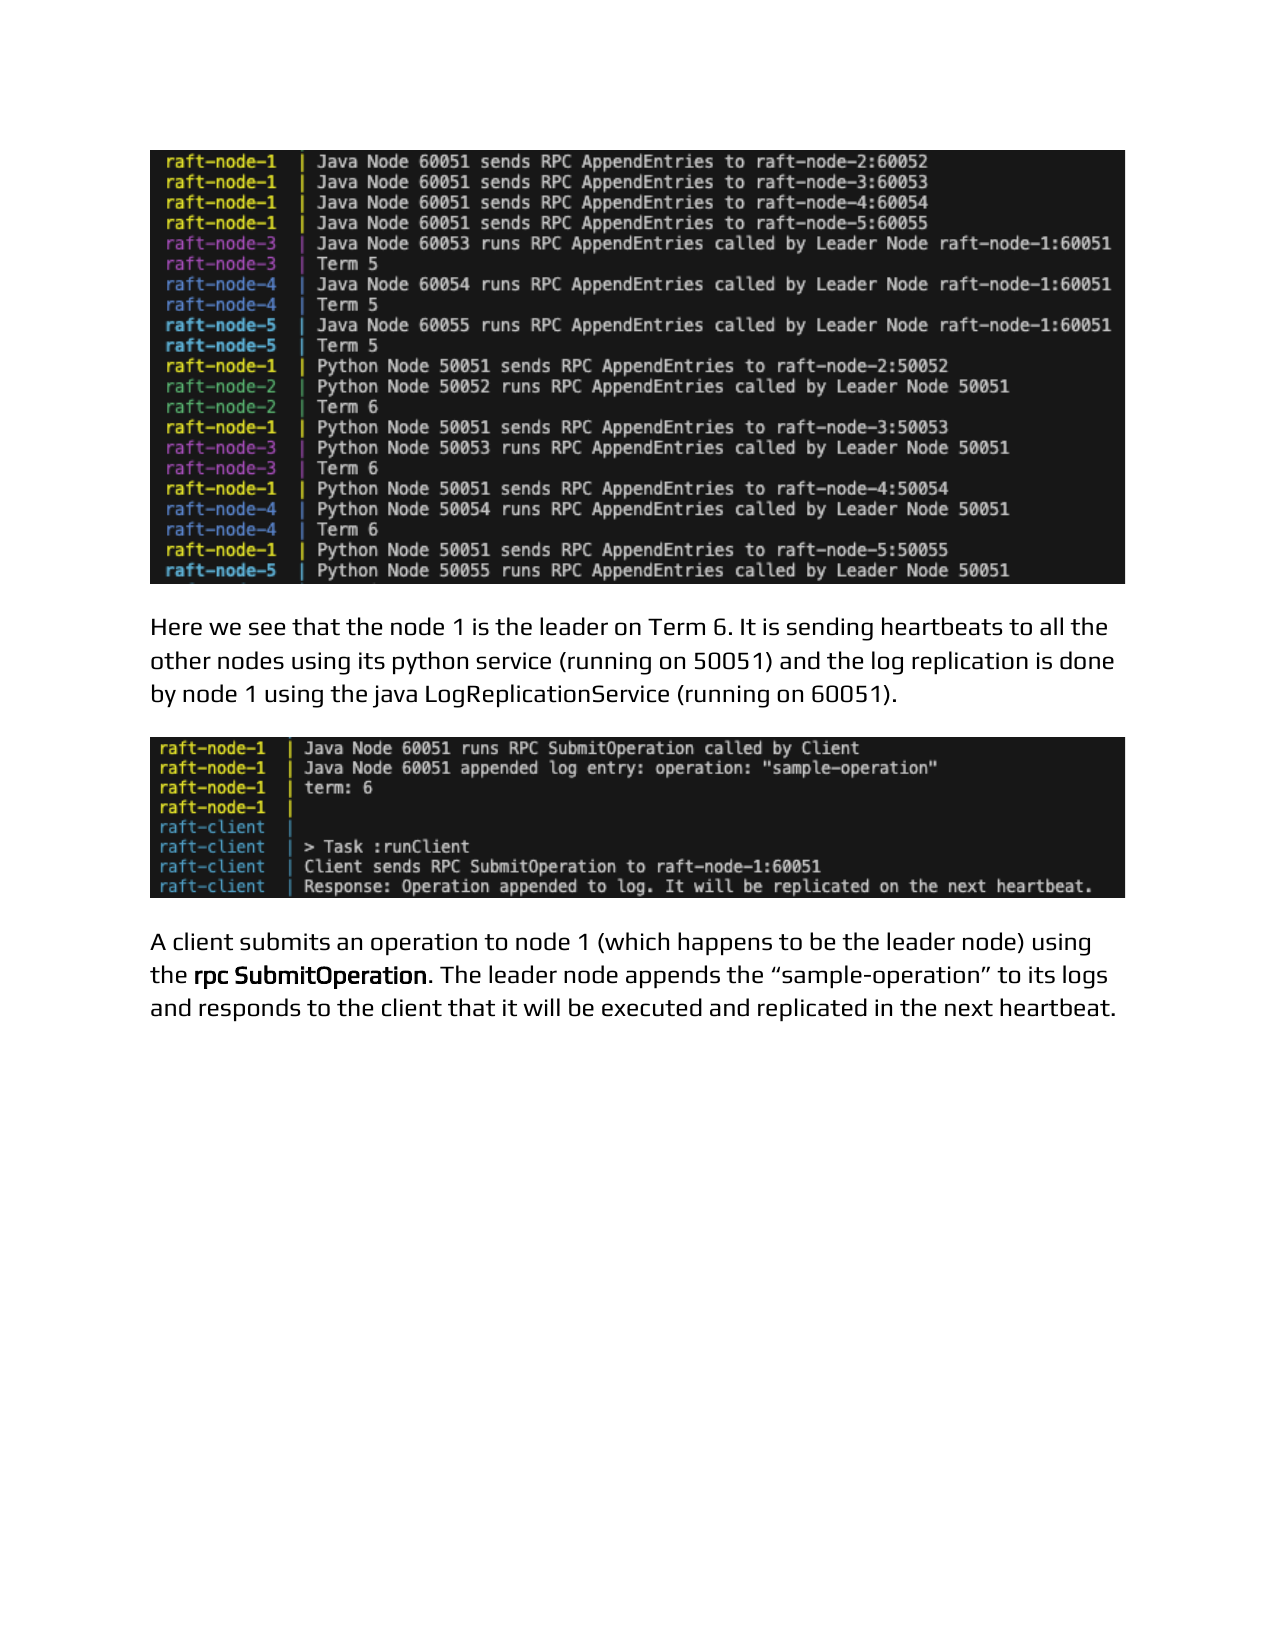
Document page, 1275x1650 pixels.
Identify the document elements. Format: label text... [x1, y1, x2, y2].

picture [150, 150, 1125, 584]
text Here we see that the node 1 is the leader on Term 6. It is sending heartbeats to all the other nodes using its python service (running on 50051) and the log replication is done by node 1 using the java LogReplicationService (running on 60051). [150, 612, 1125, 708]
text A client submits an operation to node 1 (which happens to be the leader node) using the rpc SubmitOperation. The leader node appends the “sample-operation” to its logs and responds to the client that it will be executed and replicated in the next heartbeat. [150, 927, 1125, 1022]
picture [150, 737, 1125, 898]
